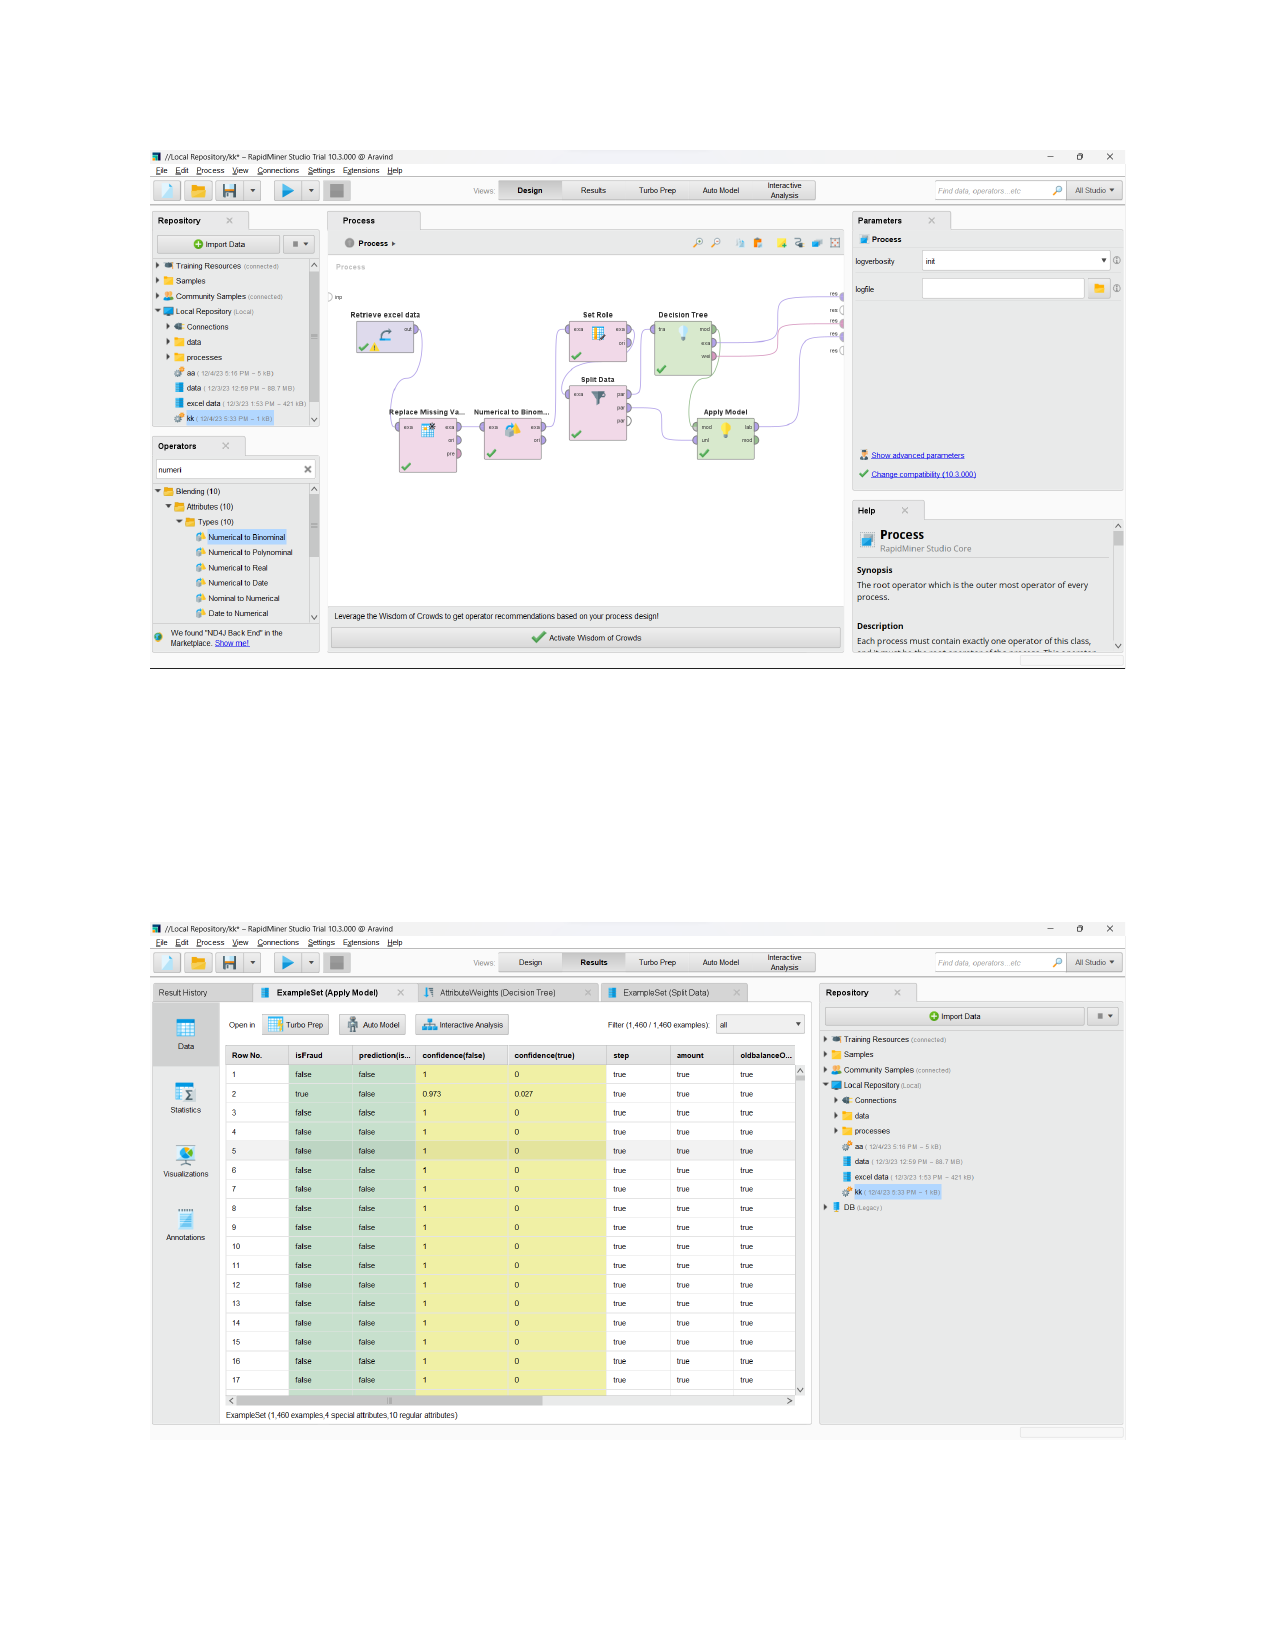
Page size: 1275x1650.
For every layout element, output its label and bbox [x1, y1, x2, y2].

picture [150, 150, 1125, 669]
picture [150, 922, 1125, 1440]
